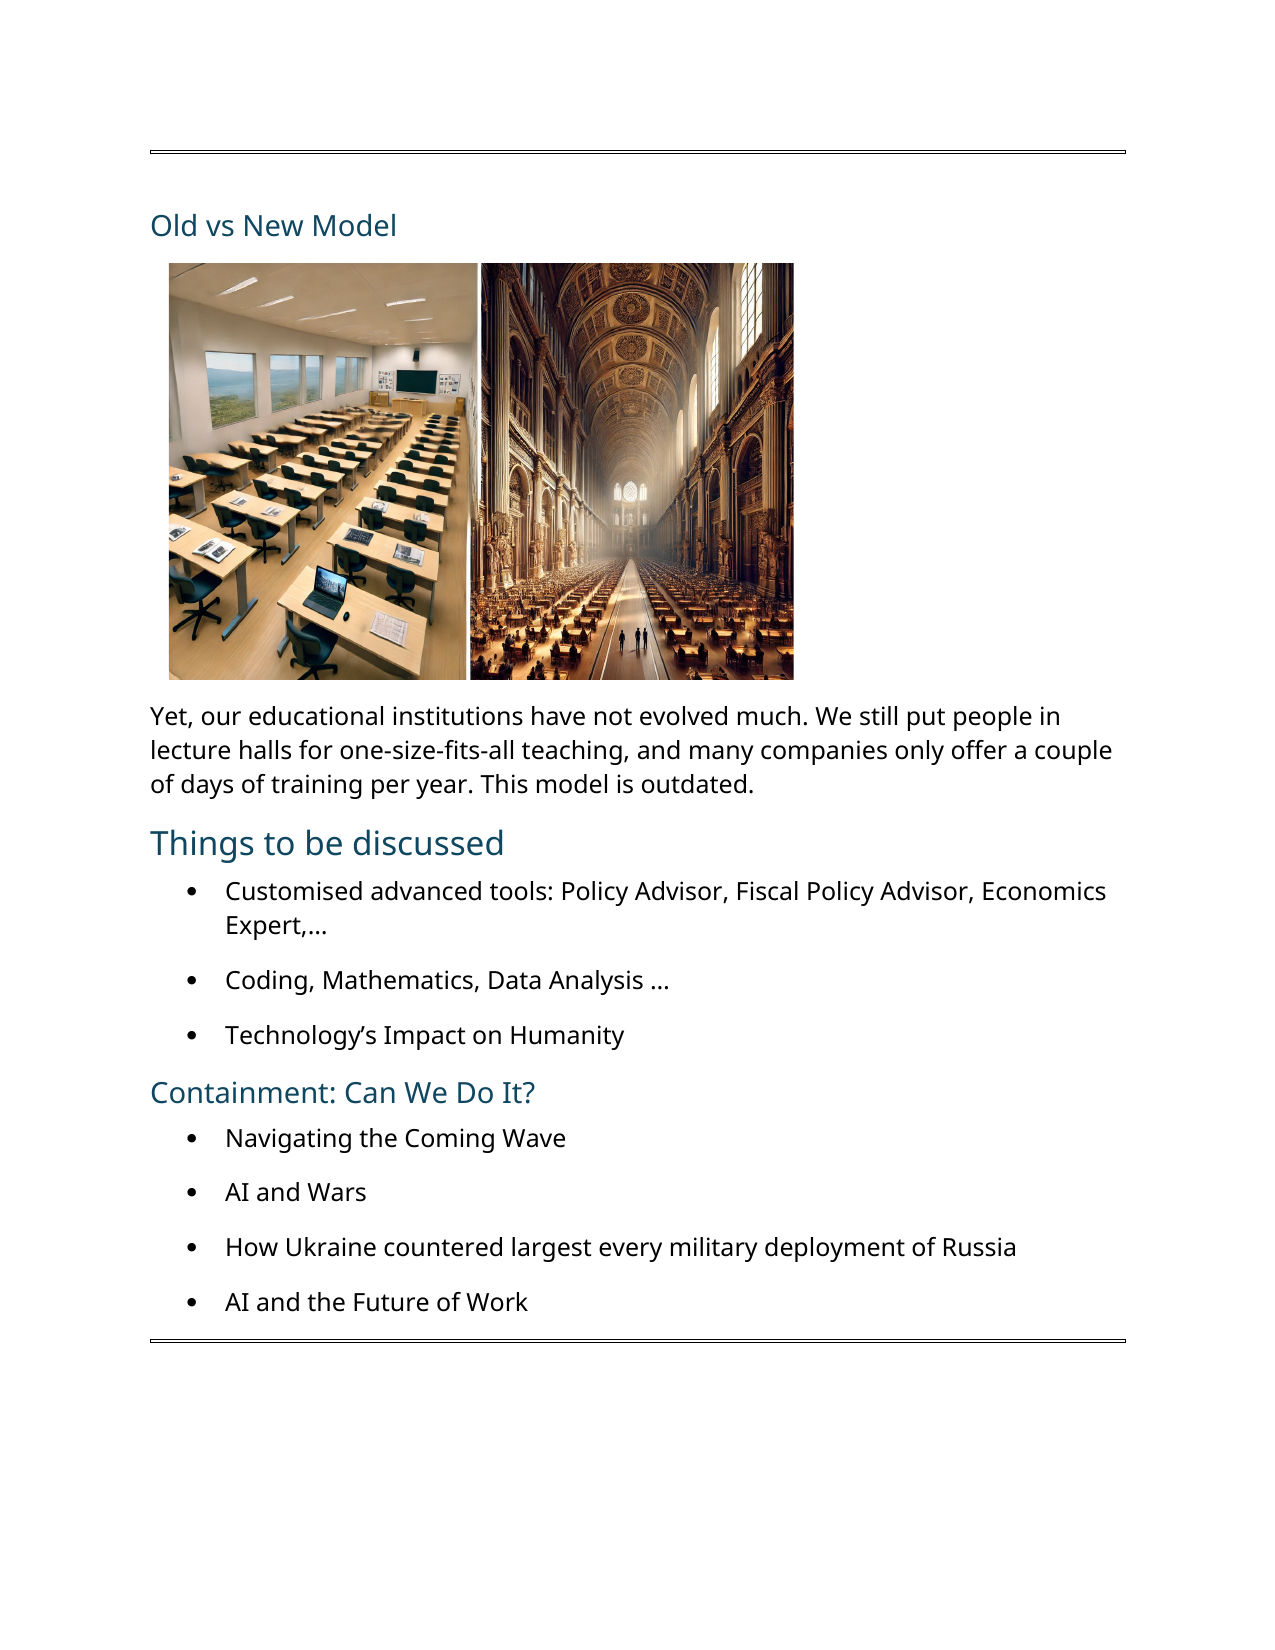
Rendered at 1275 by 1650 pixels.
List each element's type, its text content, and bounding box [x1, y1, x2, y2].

subtitle Things to be discussed [150, 820, 1125, 865]
picture [168, 263, 794, 680]
subtitle Containment: Can We Do It? [150, 1072, 1125, 1112]
list AI and Wars [187, 1175, 1125, 1209]
list Technology’s Impact on Humanity [187, 1017, 1125, 1051]
list AI and the Future of Work [187, 1285, 1125, 1319]
list Coding, Mathematics, Data Analysis … [187, 962, 1125, 996]
list Navigating the Coming Wave [187, 1120, 1125, 1154]
list How Ukraine countered largest every military deployment of Russia [187, 1230, 1125, 1264]
text Yet, our educational institutions have not evolved much. We still put people in lecture halls for one-size-fits-all teaching, and many companies only offer a couple of days of training per year. This model is outdated. [150, 699, 1125, 801]
subtitle Old vs New Model [150, 205, 1125, 244]
list Customised advanced tools: Policy Advisor, Fiscal Policy Advisor, Economics Expert,… [187, 873, 1125, 942]
